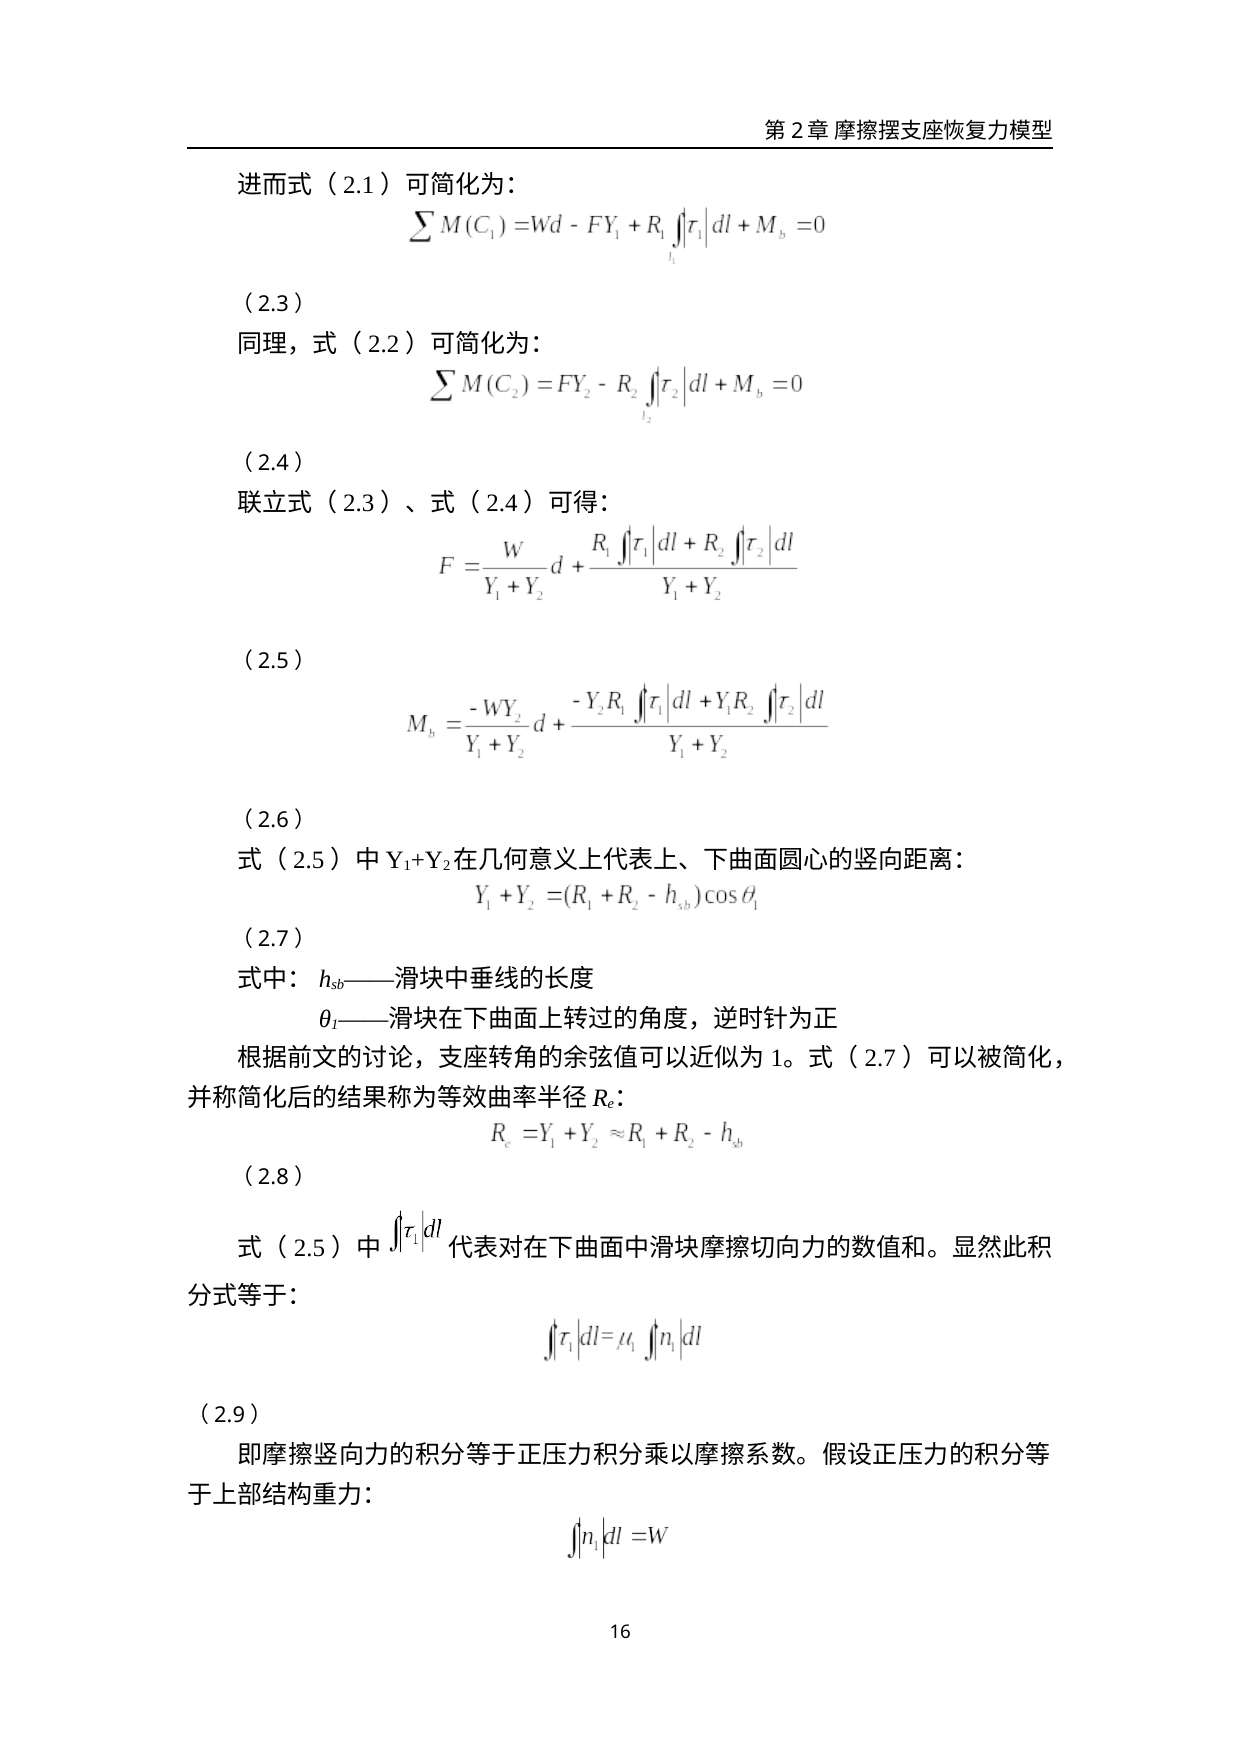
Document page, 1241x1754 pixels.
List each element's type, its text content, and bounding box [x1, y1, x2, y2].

text 即摩擦竖向力的积分等于正压力积分乘以摩擦系数。假设正压力的积分等于上部结构重力： [187, 1433, 1053, 1512]
text 式中： hsb——滑块中垂线的长度 [187, 957, 1053, 996]
text θ1——滑块在下曲面上转过的角度，逆时针为正 [187, 996, 1053, 1036]
